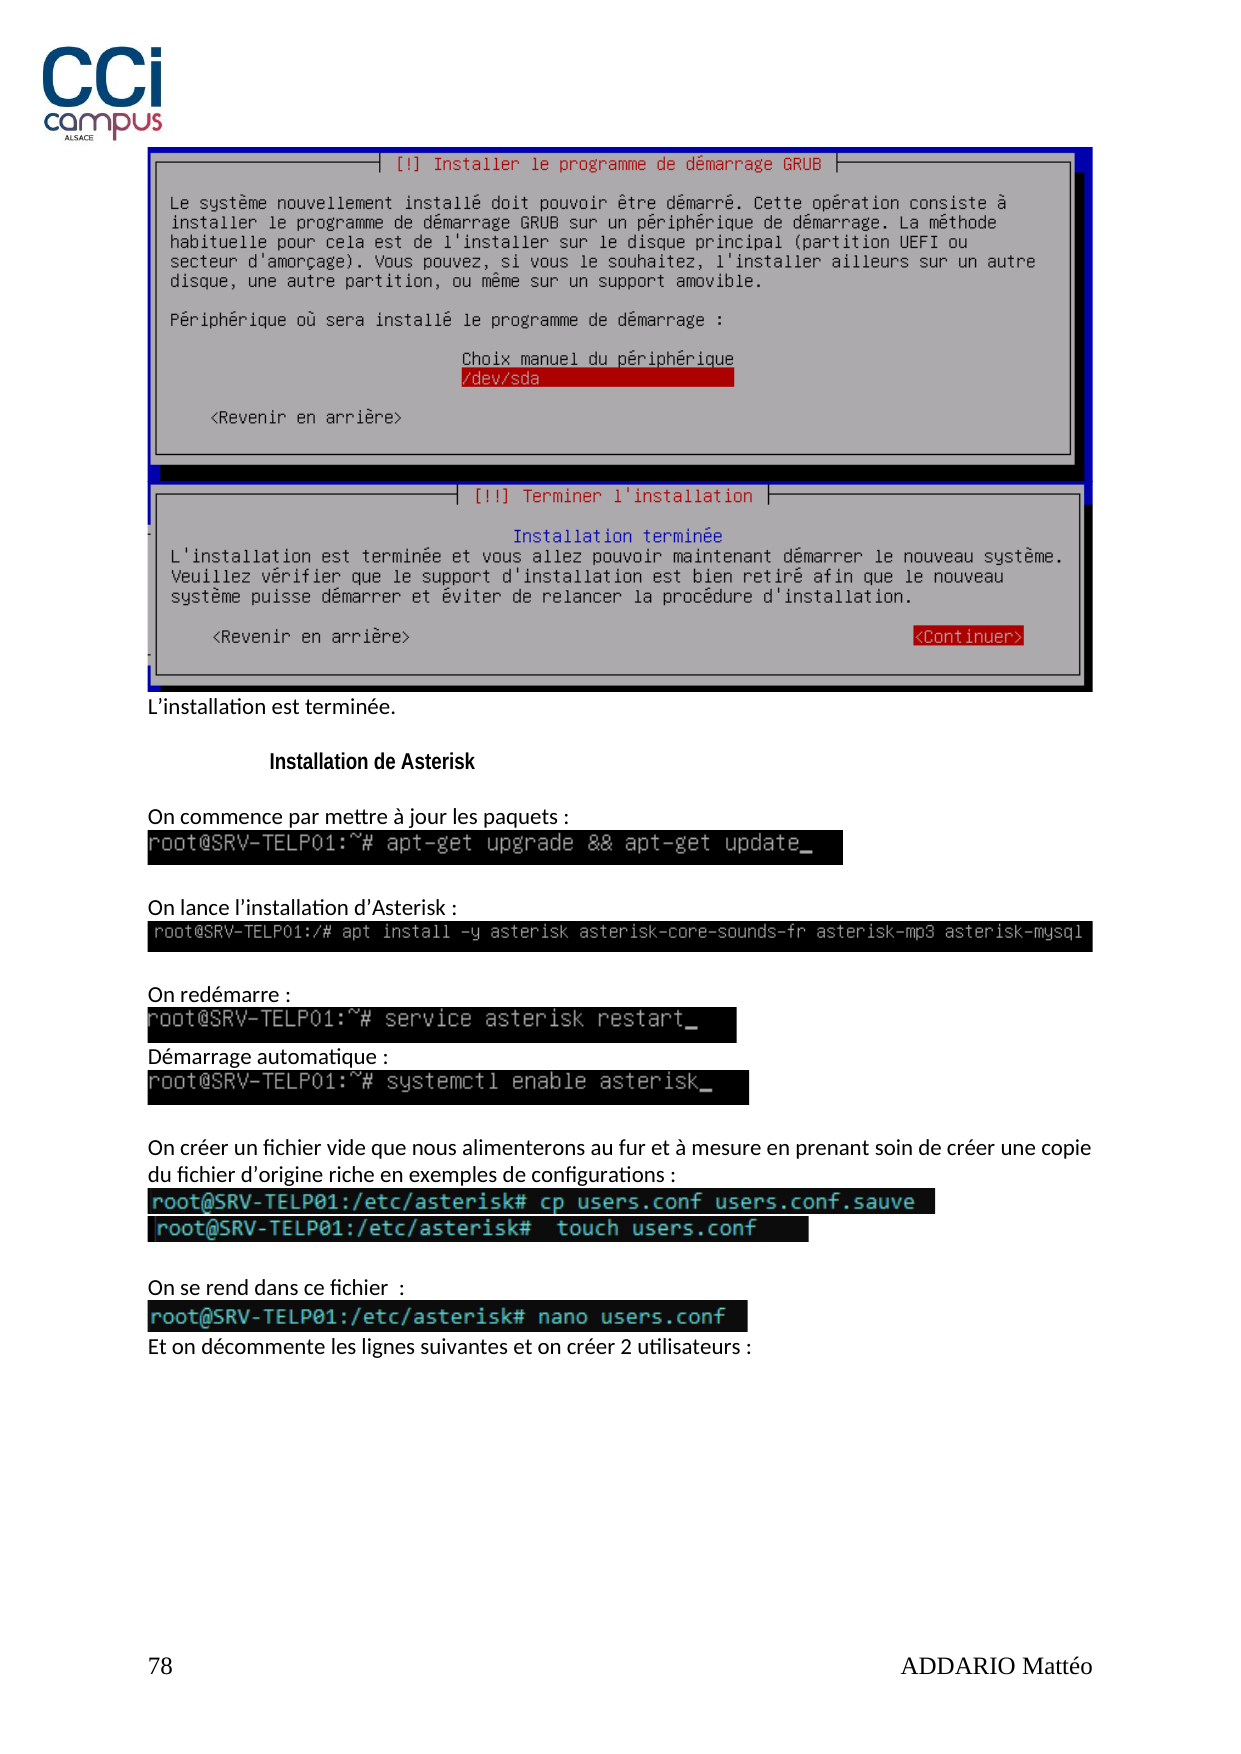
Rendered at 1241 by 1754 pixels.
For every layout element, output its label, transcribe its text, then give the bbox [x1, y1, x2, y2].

text Démarrage automatique : [148, 1042, 1093, 1070]
text On créer un fichier vide que nous alimenterons au fur et à mesure en prenant soin de créer une copie du fichier d’origine riche en exemples de configurations : [148, 1133, 1093, 1189]
text On redémarre : [148, 980, 1093, 1008]
text On commence par mettre à jour les paquets : [148, 802, 1093, 831]
picture [147, 1070, 750, 1105]
picture [147, 1007, 737, 1043]
picture [147, 1300, 748, 1332]
text On lance l’installation d’Asterisk : [148, 893, 1093, 921]
text Et on décommente les lignes suivantes et on créer 2 utilisateurs : [148, 1332, 1093, 1360]
picture [147, 921, 1093, 952]
text On se rend dans ce fichier : [148, 1273, 1093, 1301]
text L’installation est terminée. [148, 692, 1093, 720]
picture [35, 26, 1093, 692]
picture [147, 1216, 809, 1242]
picture [147, 830, 843, 865]
subtitle Installation de Asterisk [269, 748, 1093, 774]
picture [147, 1188, 936, 1214]
